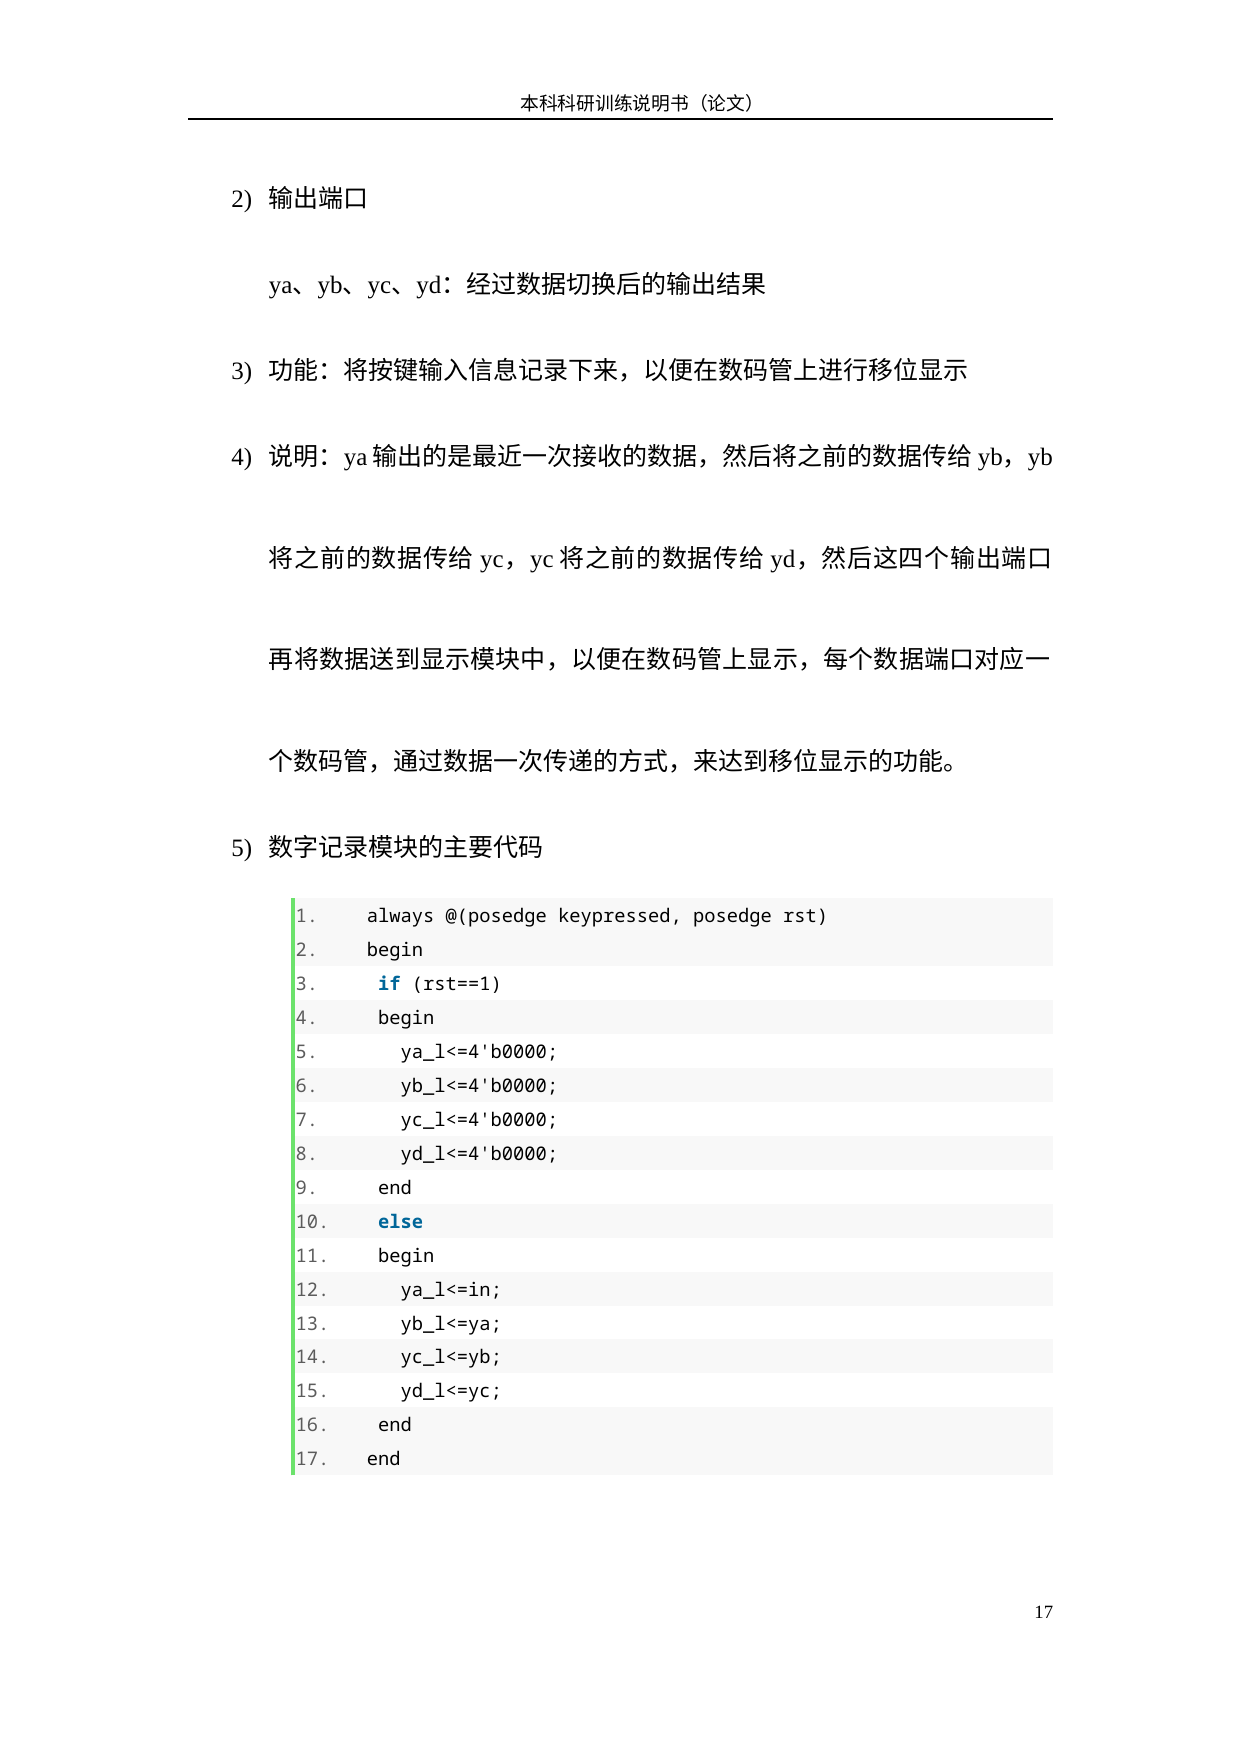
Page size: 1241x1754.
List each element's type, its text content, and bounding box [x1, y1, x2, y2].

list 说明：ya输出的是最近一次接收的数据，然后将之前的数据传给yb，yb将之前的数据传给yc，yc将之前的数据传给yd，然后这四个输出端口再将数据送到显示模块中，以便在数码管上显示，每个数据端口对应一个数码管，通过数据一次传递的方式，来达到移位显示的功能。 [231, 420, 1053, 794]
list 输出端口 [231, 162, 1053, 230]
list 数字记录模块的主要代码 [231, 812, 1053, 880]
list if (rst==1) [295, 966, 1053, 1000]
list yd_l<=4'b0000; [295, 1136, 1053, 1170]
list ya_l<=4'b0000; [295, 1034, 1053, 1068]
list yb_l<=4'b0000; [295, 1068, 1053, 1102]
list begin [295, 932, 1053, 966]
list begin [295, 1238, 1053, 1272]
list end [295, 1441, 1053, 1475]
list end [295, 1170, 1053, 1204]
list 功能：将按键输入信息记录下来，以便在数码管上进行移位显示 [231, 334, 1053, 402]
list yc_l<=yb; [295, 1339, 1053, 1373]
list yc_l<=4'b0000; [295, 1102, 1053, 1136]
list always @(posedge keypressed, posedge rst) [295, 898, 1053, 932]
list yd_l<=yc; [295, 1373, 1053, 1407]
list begin [295, 1000, 1053, 1034]
list else [295, 1204, 1053, 1238]
list yb_l<=ya; [295, 1306, 1053, 1339]
list ya_l<=in; [295, 1272, 1053, 1306]
list end [295, 1407, 1053, 1441]
text ya、yb、yc、yd：经过数据切换后的输出结果 [225, 248, 1053, 316]
